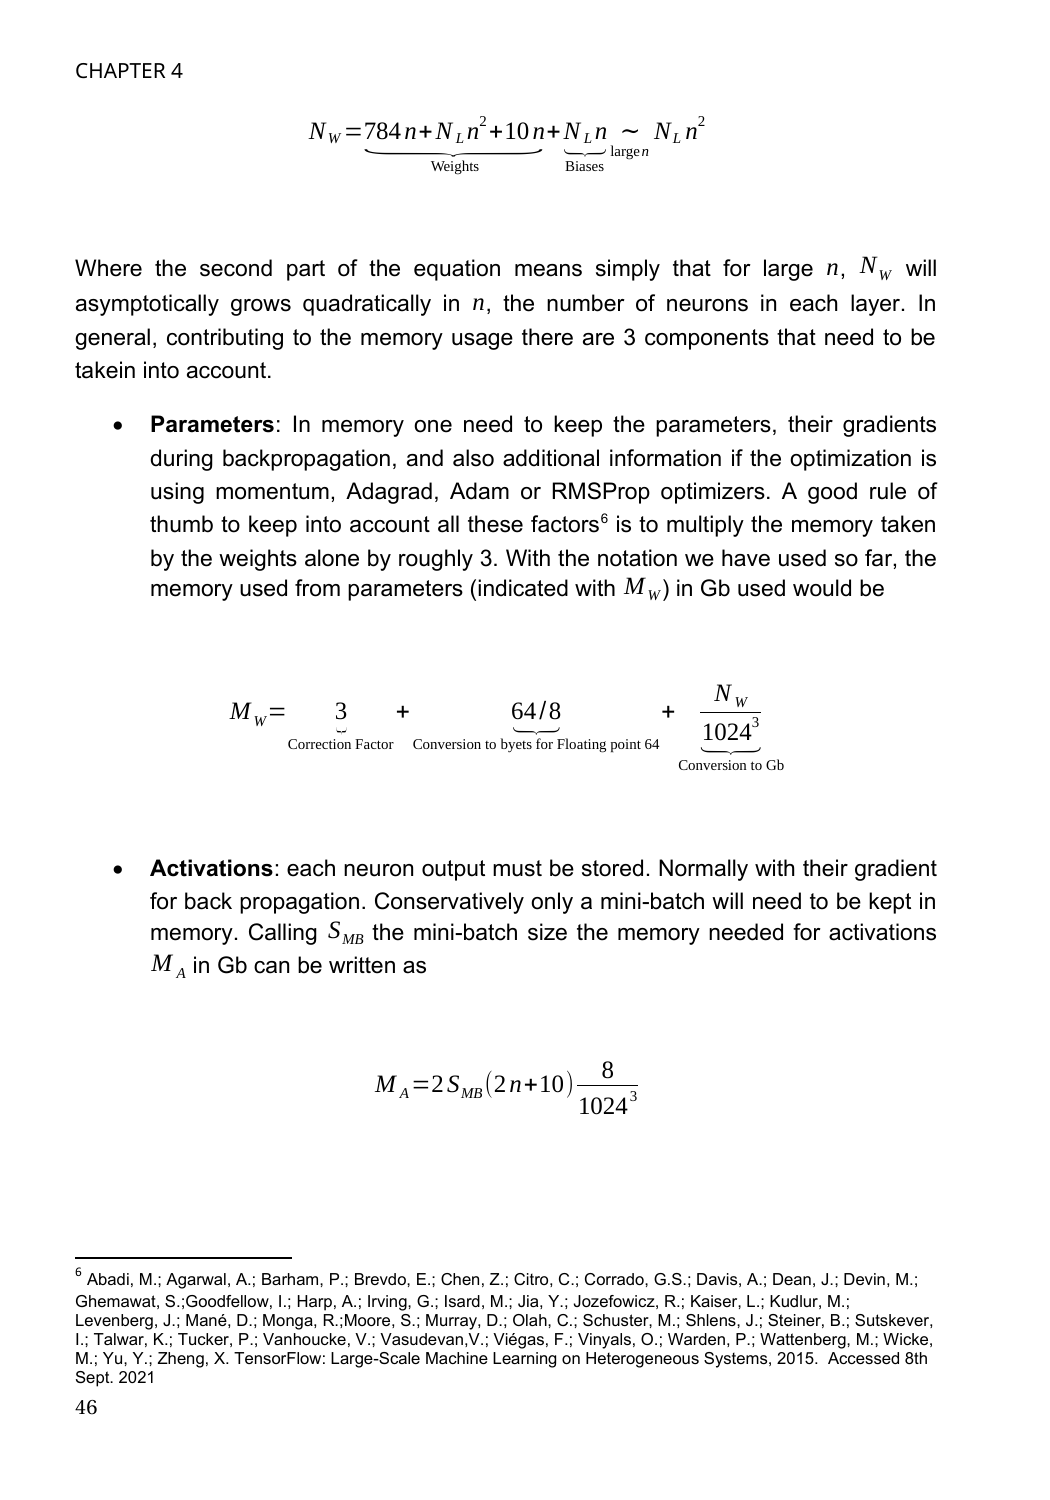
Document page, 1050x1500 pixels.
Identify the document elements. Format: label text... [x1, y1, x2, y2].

list Parameters: In memory one need to keep the parameters, their gradients during backpropagation, and also additional information if the optimization is using momentum, Adagrad, Adam or RMSProp optimizers. A good rule of thumb to keep into account all these factors is to multiply the memory taken by the weights alone by roughly 3. With the notation we have used so far, the memory used from parameters (indicated with ) in Gb used would be [112, 404, 937, 604]
text Where the second part of the equation means simply that for large , will asymptotically grows quadratically in , the number of neurons in each layer. In general, contributing to the memory usage there are 3 components that need to be takein into account. [75, 250, 937, 383]
list Activations: each neuron output must be stored. Normally with their gradient for back propagation. Conservatively only a mini-batch will need to be kept in memory. Calling the mini-batch size the memory needed for activations in Gb can be written as [112, 848, 937, 981]
